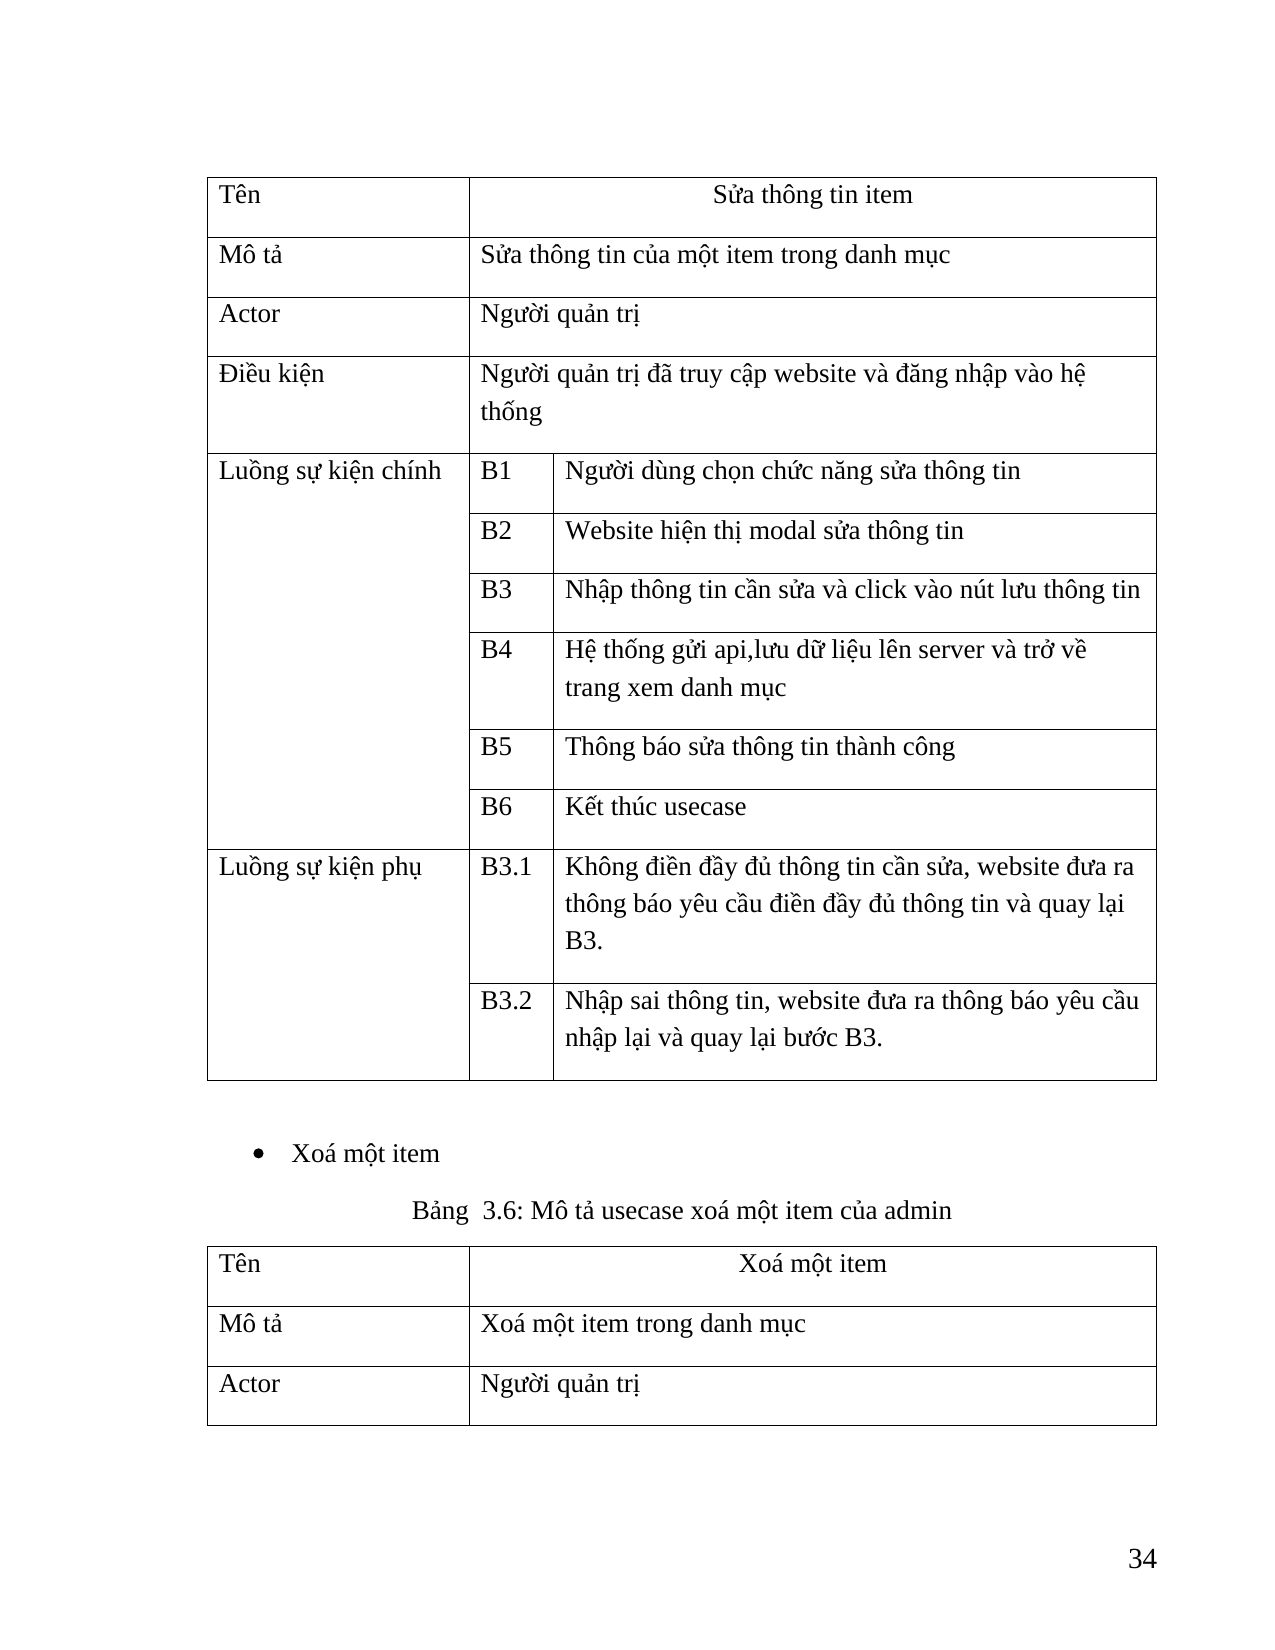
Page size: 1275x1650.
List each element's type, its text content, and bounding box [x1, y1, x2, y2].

text Bảng 3.6: Mô tả usecase xoá một item của admin [207, 1194, 1157, 1225]
table_header Tên [208, 178, 469, 237]
table_cell Mô tả [208, 1307, 469, 1366]
table_cell B3.1 [470, 850, 553, 983]
table_cell B4 [470, 633, 553, 729]
table_cell B5 [470, 730, 553, 789]
table_cell Xoá một item trong danh mục [470, 1307, 1156, 1366]
table_cell B1 [470, 454, 553, 513]
table_header Sửa thông tin item [470, 178, 1156, 237]
list Xoá một item [254, 1137, 1157, 1169]
table_cell Người quản trị [470, 298, 1156, 356]
table_cell Luồng sự kiện chính [208, 454, 469, 849]
table_cell Người quản trị đã truy cập website và đăng nhập vào hệ thống [470, 357, 1156, 453]
table_cell B6 [470, 790, 553, 849]
table_cell B2 [470, 514, 553, 573]
table_cell Nhập sai thông tin, website đưa ra thông báo yêu cầu nhập lại và quay lại bước B3. [554, 984, 1156, 1080]
table_cell Luồng sự kiện phụ [208, 850, 469, 1080]
table_cell Website hiện thị modal sửa thông tin [554, 514, 1156, 573]
table_cell Nhập thông tin cần sửa và click vào nút lưu thông tin [554, 574, 1156, 632]
table_cell B3 [470, 574, 553, 632]
table_cell Hệ thống gửi api,lưu dữ liệu lên server và trở về trang xem danh mục [554, 633, 1156, 729]
table_cell Actor [208, 298, 469, 356]
table_cell Sửa thông tin của một item trong danh mục [470, 238, 1156, 297]
table_cell Thông báo sửa thông tin thành công [554, 730, 1156, 789]
table_header Tên [208, 1247, 469, 1306]
table_cell Không điền đầy đủ thông tin cần sửa, website đưa ra thông báo yêu cầu điền đầy đủ thông tin và quay lại B3. [554, 850, 1156, 983]
table_cell Actor [208, 1367, 469, 1425]
table_cell B3.2 [470, 984, 553, 1080]
table_cell Người dùng chọn chức năng sửa thông tin [554, 454, 1156, 513]
table_cell Điều kiện [208, 357, 469, 453]
table_cell Kết thúc usecase [554, 790, 1156, 849]
table_cell Người quản trị [470, 1367, 1156, 1425]
table_header Xoá một item [470, 1247, 1156, 1306]
table_cell Mô tả [208, 238, 469, 297]
